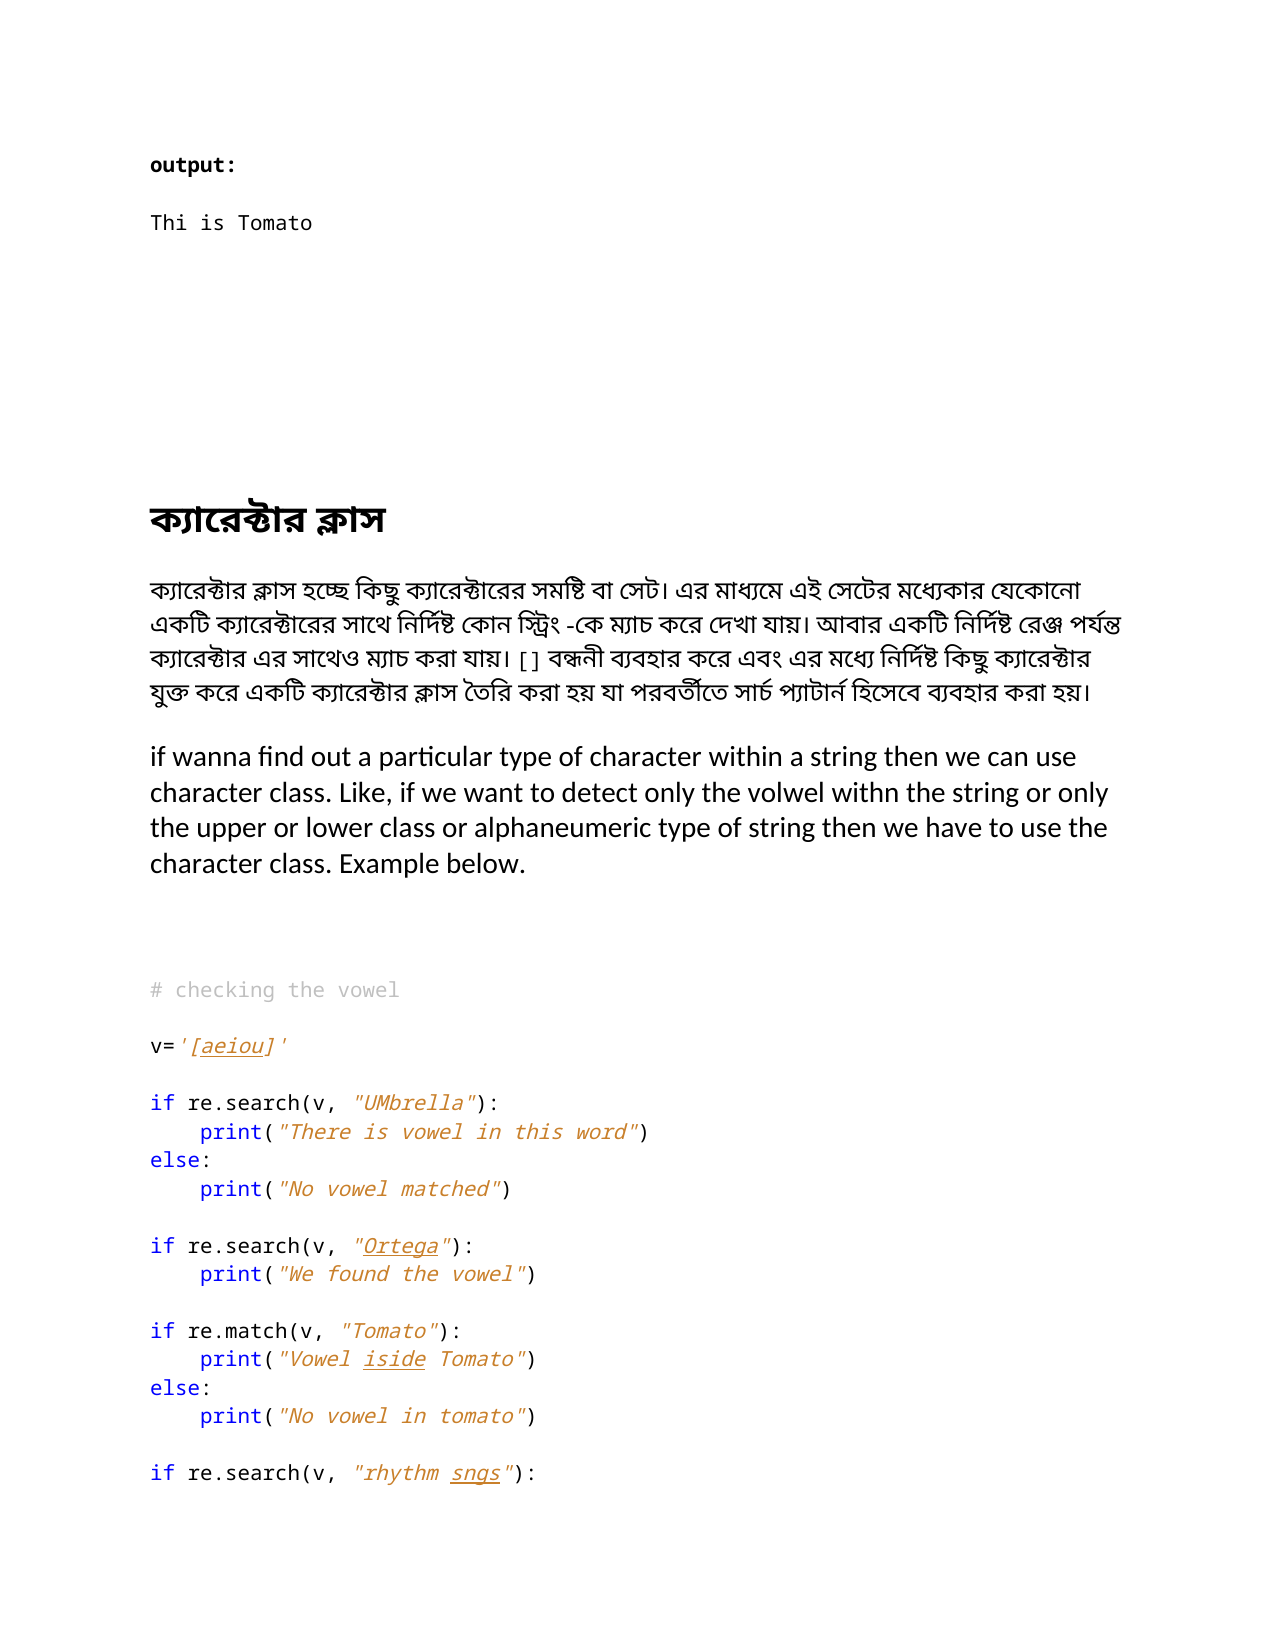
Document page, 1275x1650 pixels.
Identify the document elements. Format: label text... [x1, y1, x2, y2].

text ক্যারেক্টার ক্লাস হচ্ছে কিছু ক্যারেক্টারের সমষ্টি বা সেট। এর মাধ্যমে এই সেটের মধ্যেকার যেকোনো একটি ক্যারেক্টারের সাথে নির্দিষ্ট কোন স্ট্রিং -কে ম্যাচ করে দেখা যায়। আবার একটি নির্দিষ্ট রেঞ্জ পর্যন্ত ক্যারেক্টার এর সাথেও ম্যাচ করা যায়। [] বন্ধনী ব্যবহার করে এবং এর মধ্যে নির্দিষ্ট কিছু ক্যারেক্টার যুক্ত করে একটি ক্যারেক্টার ক্লাস তৈরি করা হয় যা পরবর্তীতে সার্চ প্যাটার্ন হিসেবে ব্যবহার করা হয়। [150, 573, 1125, 709]
text print("No vowel matched") [150, 1174, 1125, 1202]
text # checking the vowel [150, 975, 1125, 1003]
text v='[aeiou]' [150, 1032, 1125, 1060]
text print("Vowel iside Tomato") [150, 1344, 1125, 1373]
text if wanna find out a particular type of character within a string then we can use character class. Like, if we want to detect only the volwel withn the string or only the upper or lower class or alphaneumeric type of string then we have to use the character class. Example below. [150, 738, 1125, 881]
text print("We found the vowel") [150, 1259, 1125, 1288]
text if re.match(v, "Tomato"): [150, 1316, 1125, 1344]
text output: [150, 150, 1125, 178]
text print("No vowel in tomato") [150, 1401, 1125, 1430]
text if re.search(v, "rhythm sngs"): [150, 1458, 1125, 1487]
text else: [150, 1373, 1125, 1401]
text Thi is Tomato [150, 208, 1125, 236]
text print("There is vowel in this word") [150, 1117, 1125, 1145]
subtitle ক্যারেক্টার ক্লাস [150, 493, 1125, 544]
text if re.search(v, "Ortega"): [150, 1231, 1125, 1259]
text if re.search(v, "UMbrella"): [150, 1088, 1125, 1117]
text else: [150, 1145, 1125, 1174]
